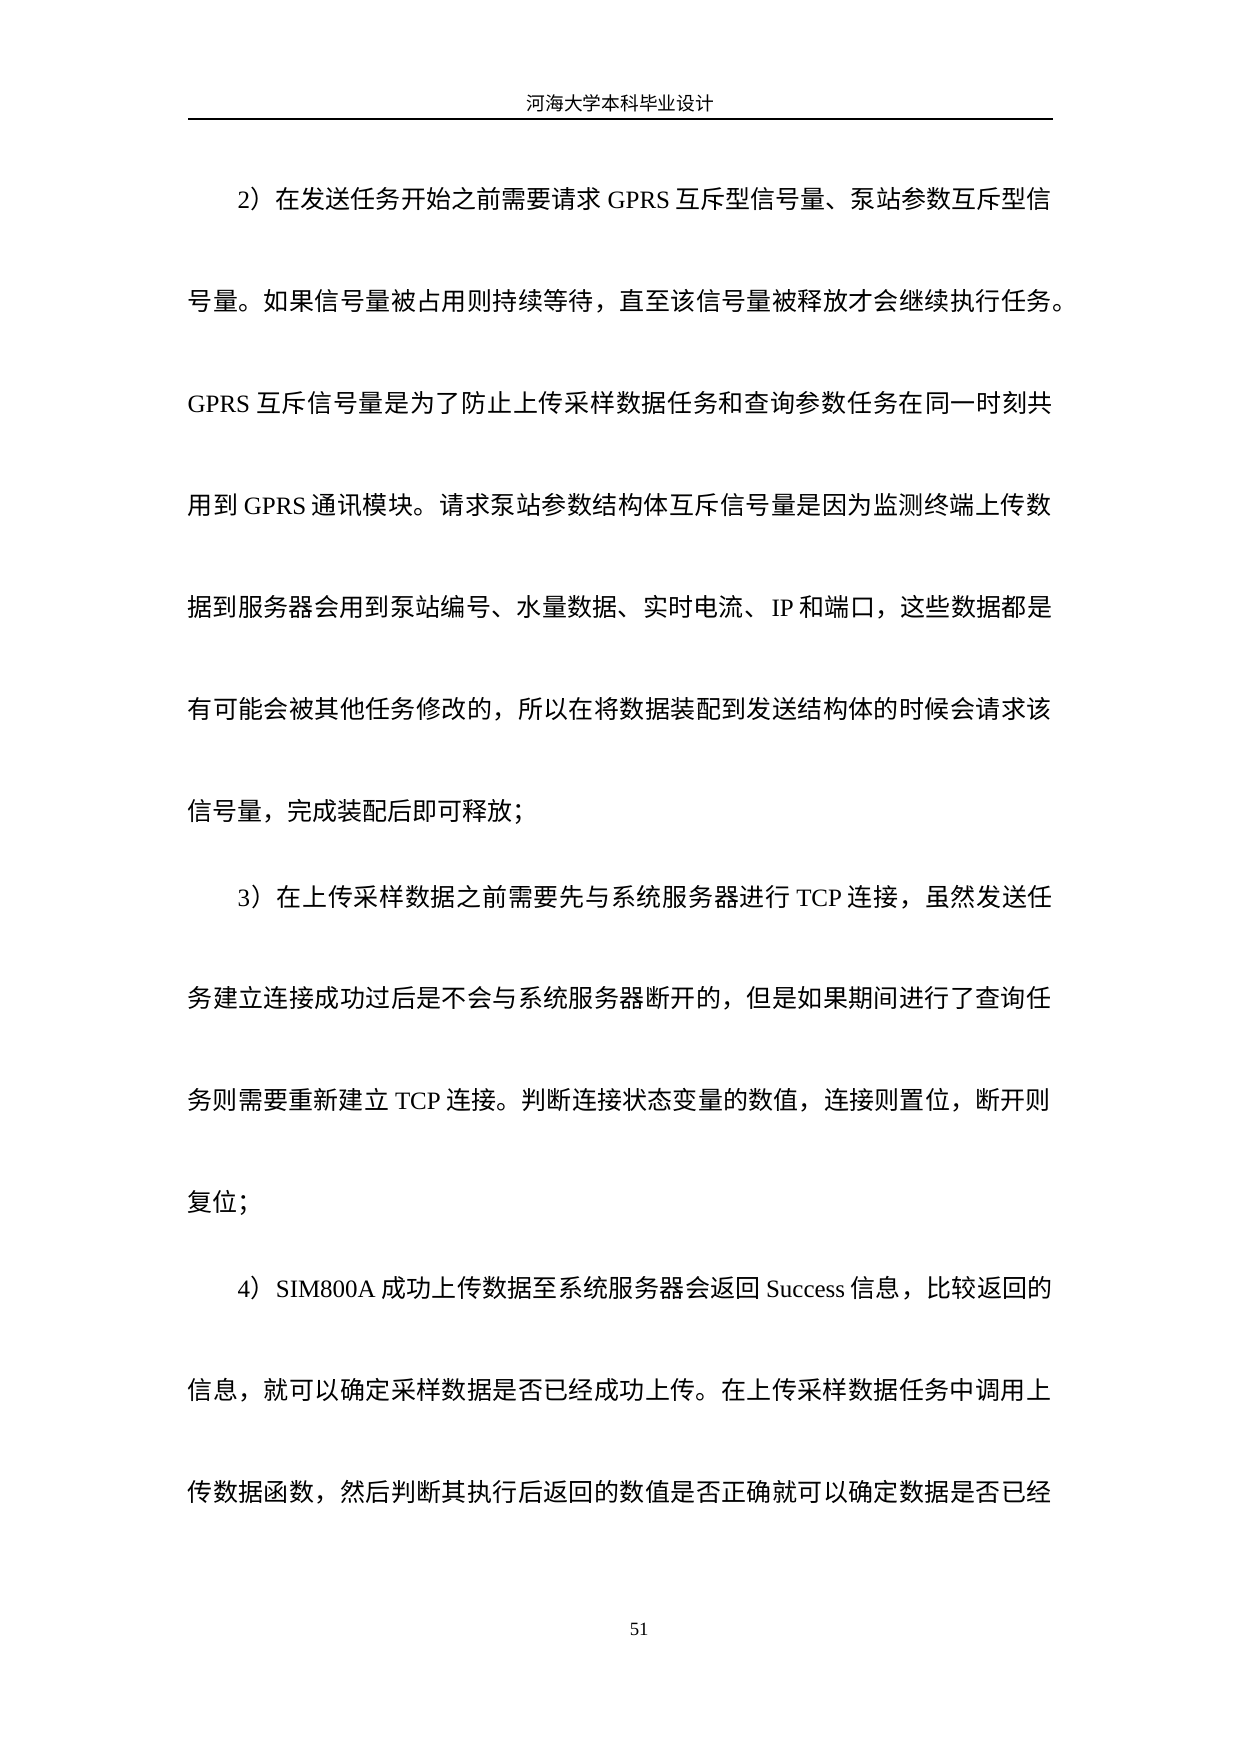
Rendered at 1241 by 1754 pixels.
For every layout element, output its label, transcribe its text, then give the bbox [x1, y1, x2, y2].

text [187, 1253, 1053, 1524]
text 3）在上传采样数据之前需要先与系统服务器进行TCP连接，虽然发送任务建立连接成功过后是不会与系统服务器断开的，但是如果期间进行了查询任务则需要重新建立TCP连接。判断连接状态变量的数值，连接则置位，断开则复位； [187, 861, 1053, 1235]
text 2）在发送任务开始之前需要请求GPRS互斥型信号量、泵站参数互斥型信号量。如果信号量被占用则持续等待，直至该信号量被释放才会继续执行任务。GPRS互斥信号量是为了防止上传采样数据任务和查询参数任务在同一时刻共用到GPRS通讯模块。请求泵站参数结构体互斥信号量是因为监测终端上传数据到服务器会用到泵站编号、水量数据、实时电流、IP和端口，这些数据都是有可能会被其他任务修改的，所以在将数据装配到发送结构体的时候会请求该信号量，完成装配后即可释放； [187, 164, 1053, 843]
